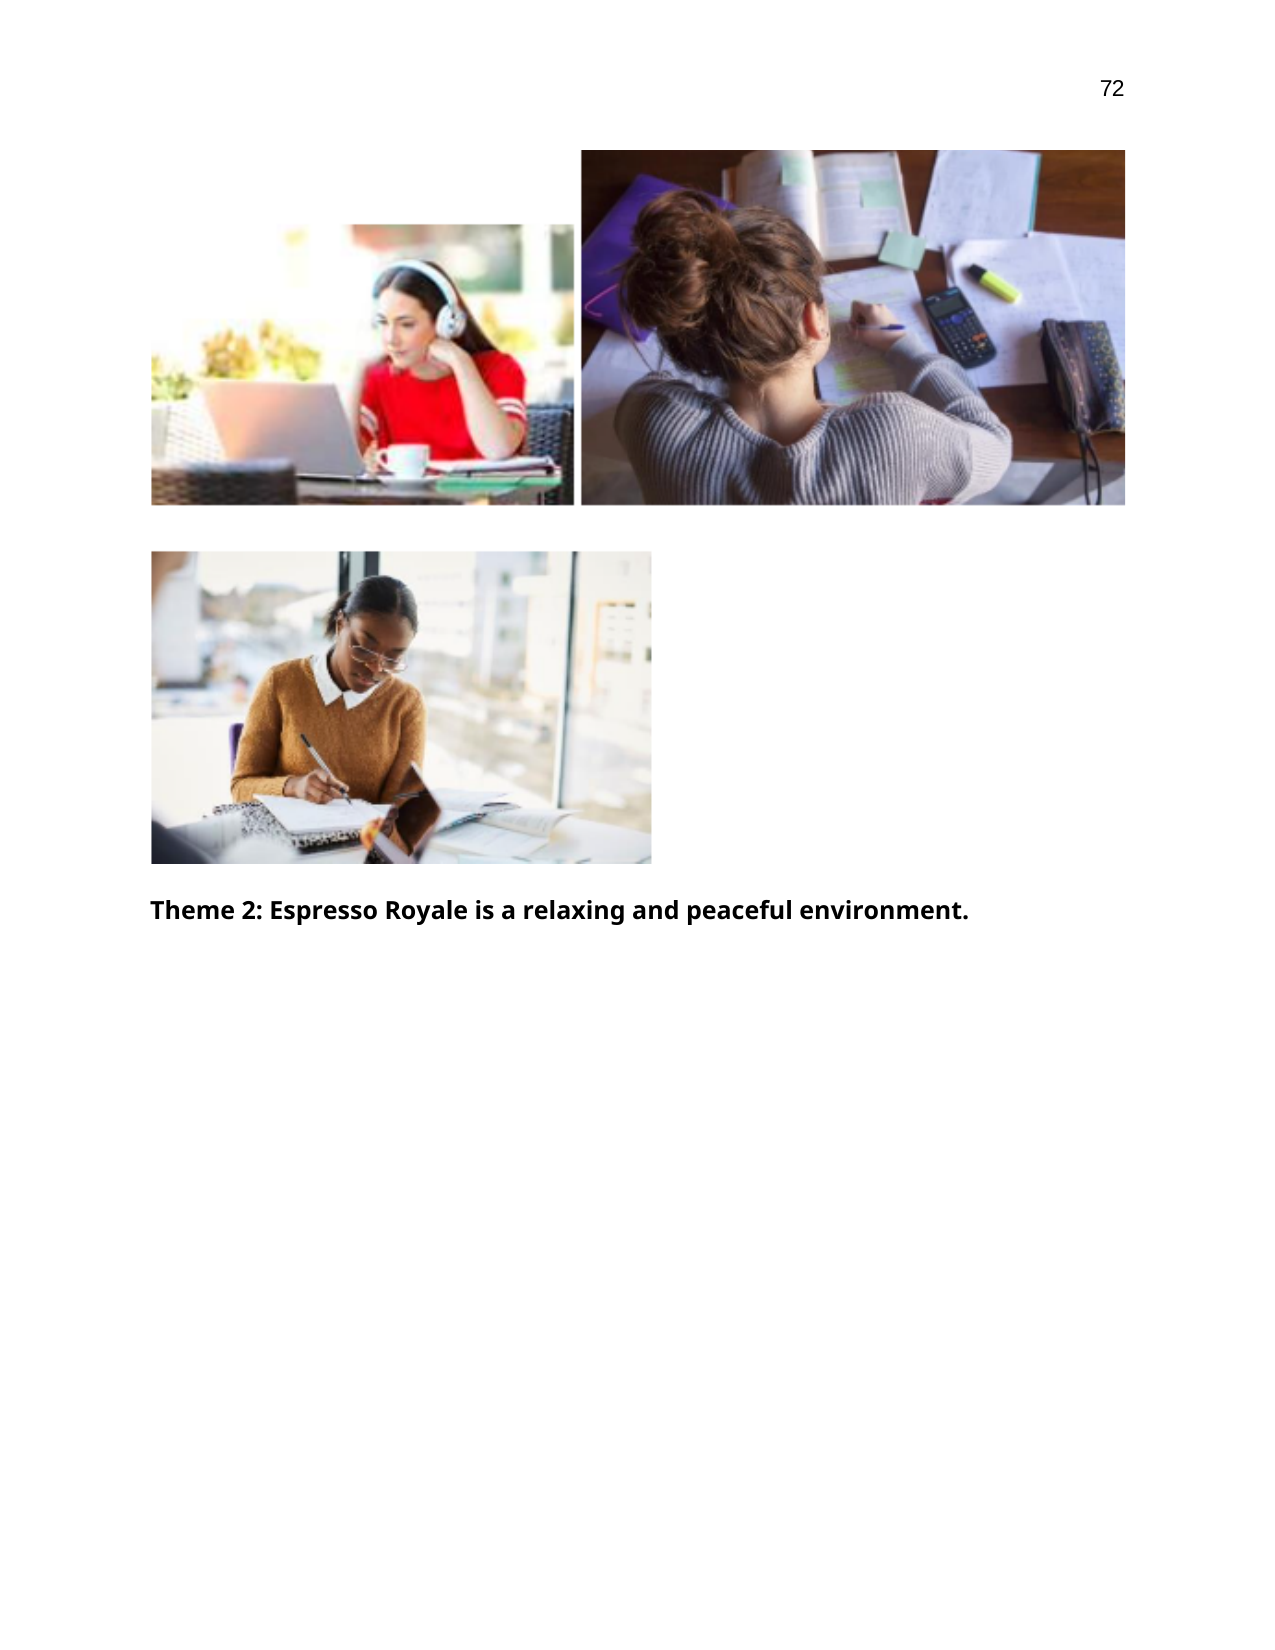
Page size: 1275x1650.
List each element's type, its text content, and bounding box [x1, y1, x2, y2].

text Theme 2: Espresso Royale is a relaxing and peaceful environment. [150, 892, 1125, 926]
picture [150, 150, 1125, 864]
